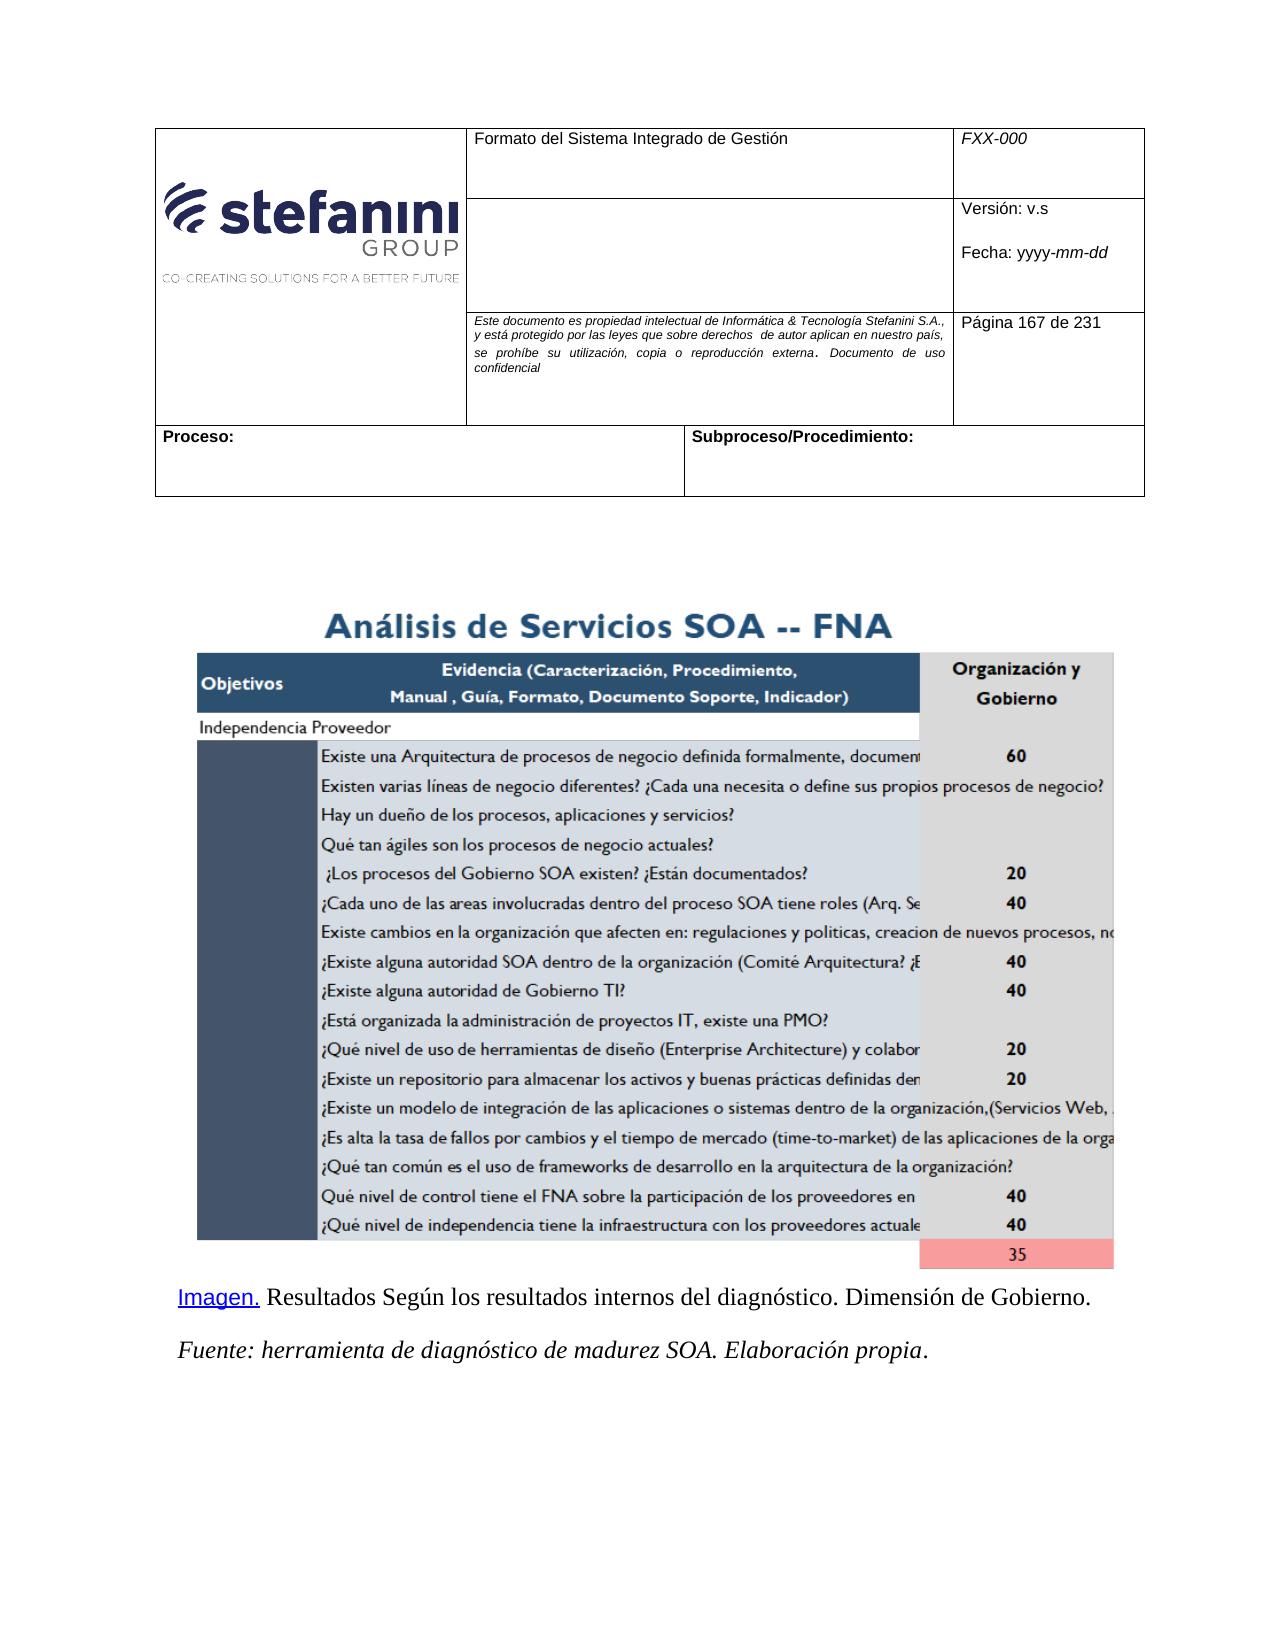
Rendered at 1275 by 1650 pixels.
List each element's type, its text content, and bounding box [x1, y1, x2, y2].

text Fuente: herramienta de diagnóstico de madurez SOA. Elaboración propia. [177, 1336, 1098, 1364]
text Imagen. Resultados Según los resultados internos del diagnóstico. Dimensión de Gobierno. [177, 1282, 1098, 1311]
picture [196, 599, 1115, 1270]
picture [162, 182, 460, 286]
